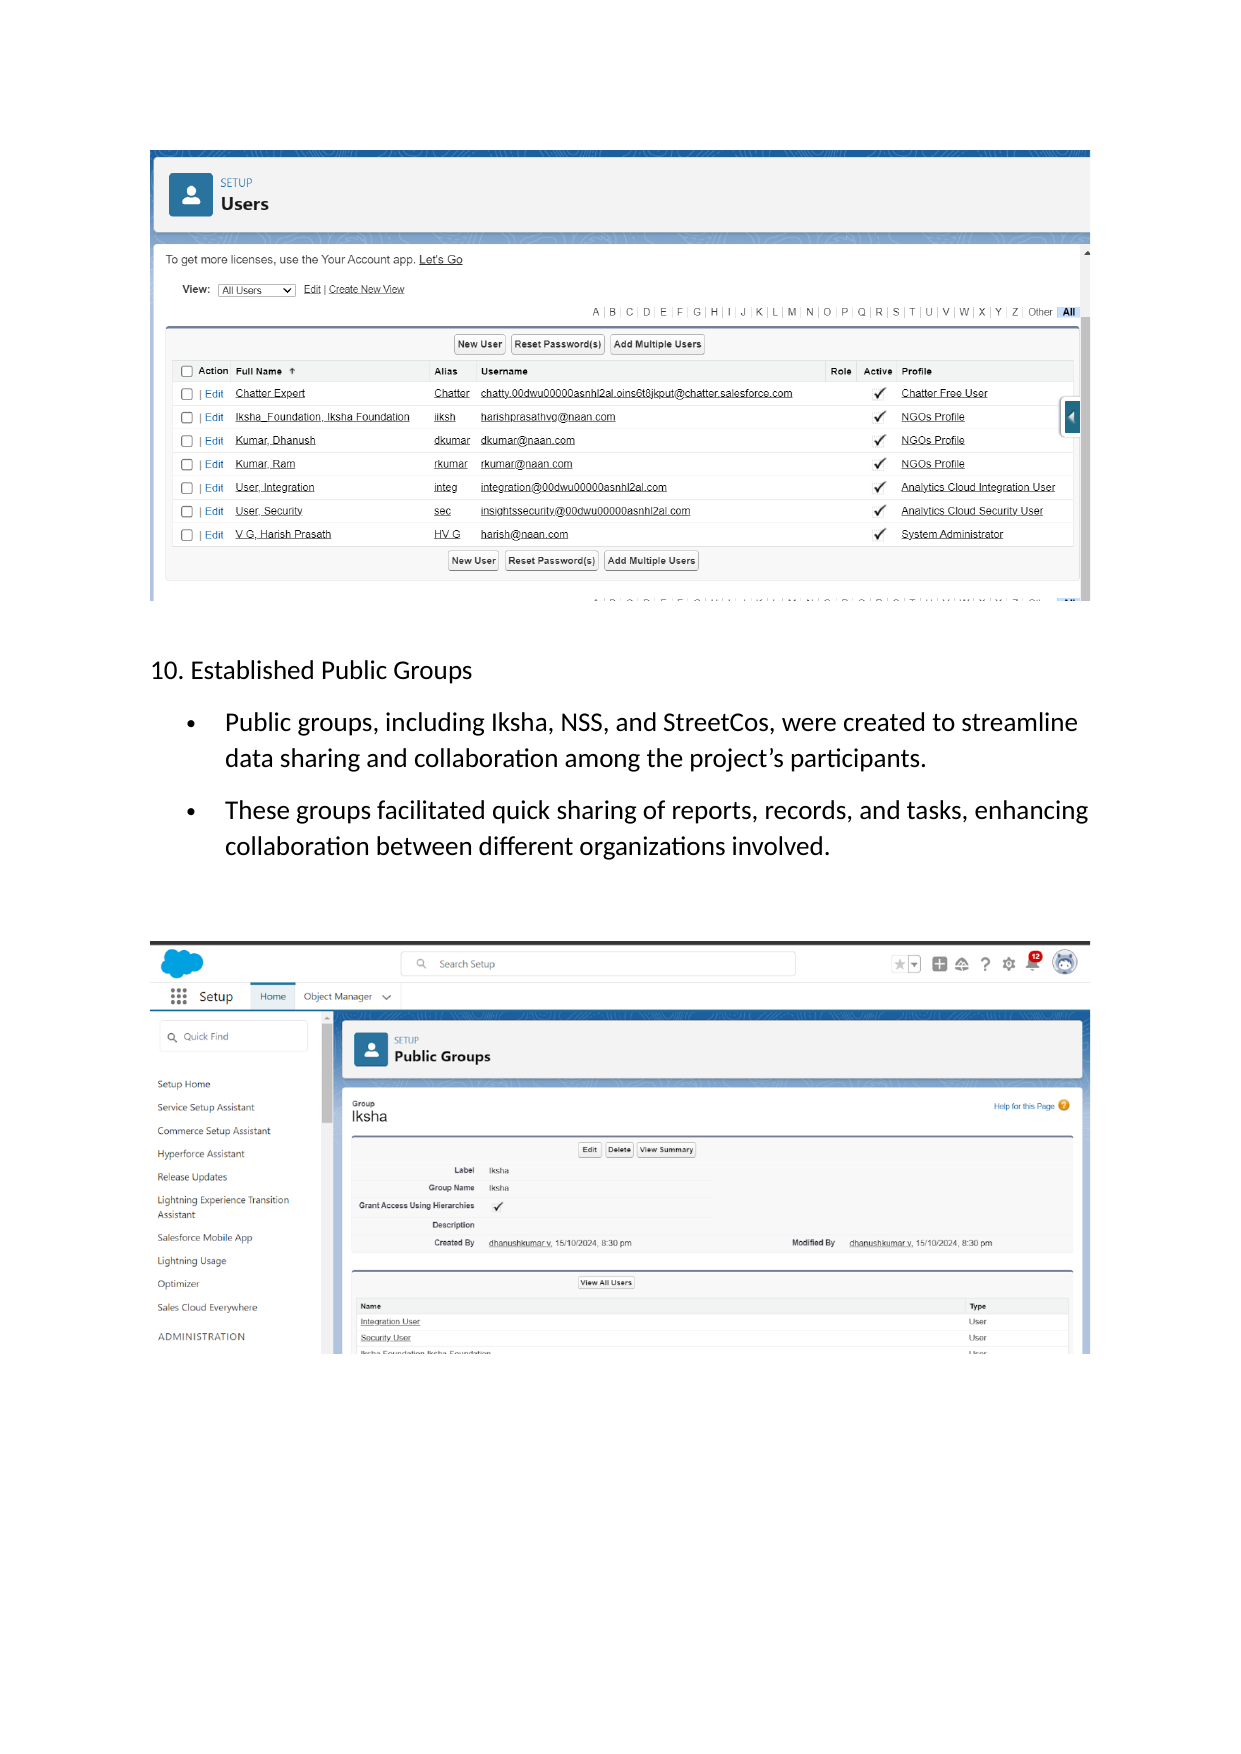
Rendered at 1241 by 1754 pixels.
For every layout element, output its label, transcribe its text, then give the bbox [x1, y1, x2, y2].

list These groups facilitated quick sharing of reports, records, and tasks, enhancing collaboration between different organizations involved. [187, 793, 1090, 862]
list Public groups, including Iksha, NSS, and StreetCos, were created to streamline data sharing and collaboration among the project’s participants. [187, 705, 1090, 774]
picture [150, 150, 1091, 601]
picture [150, 941, 1091, 1354]
text 10. Established Public Groups [150, 653, 1090, 686]
